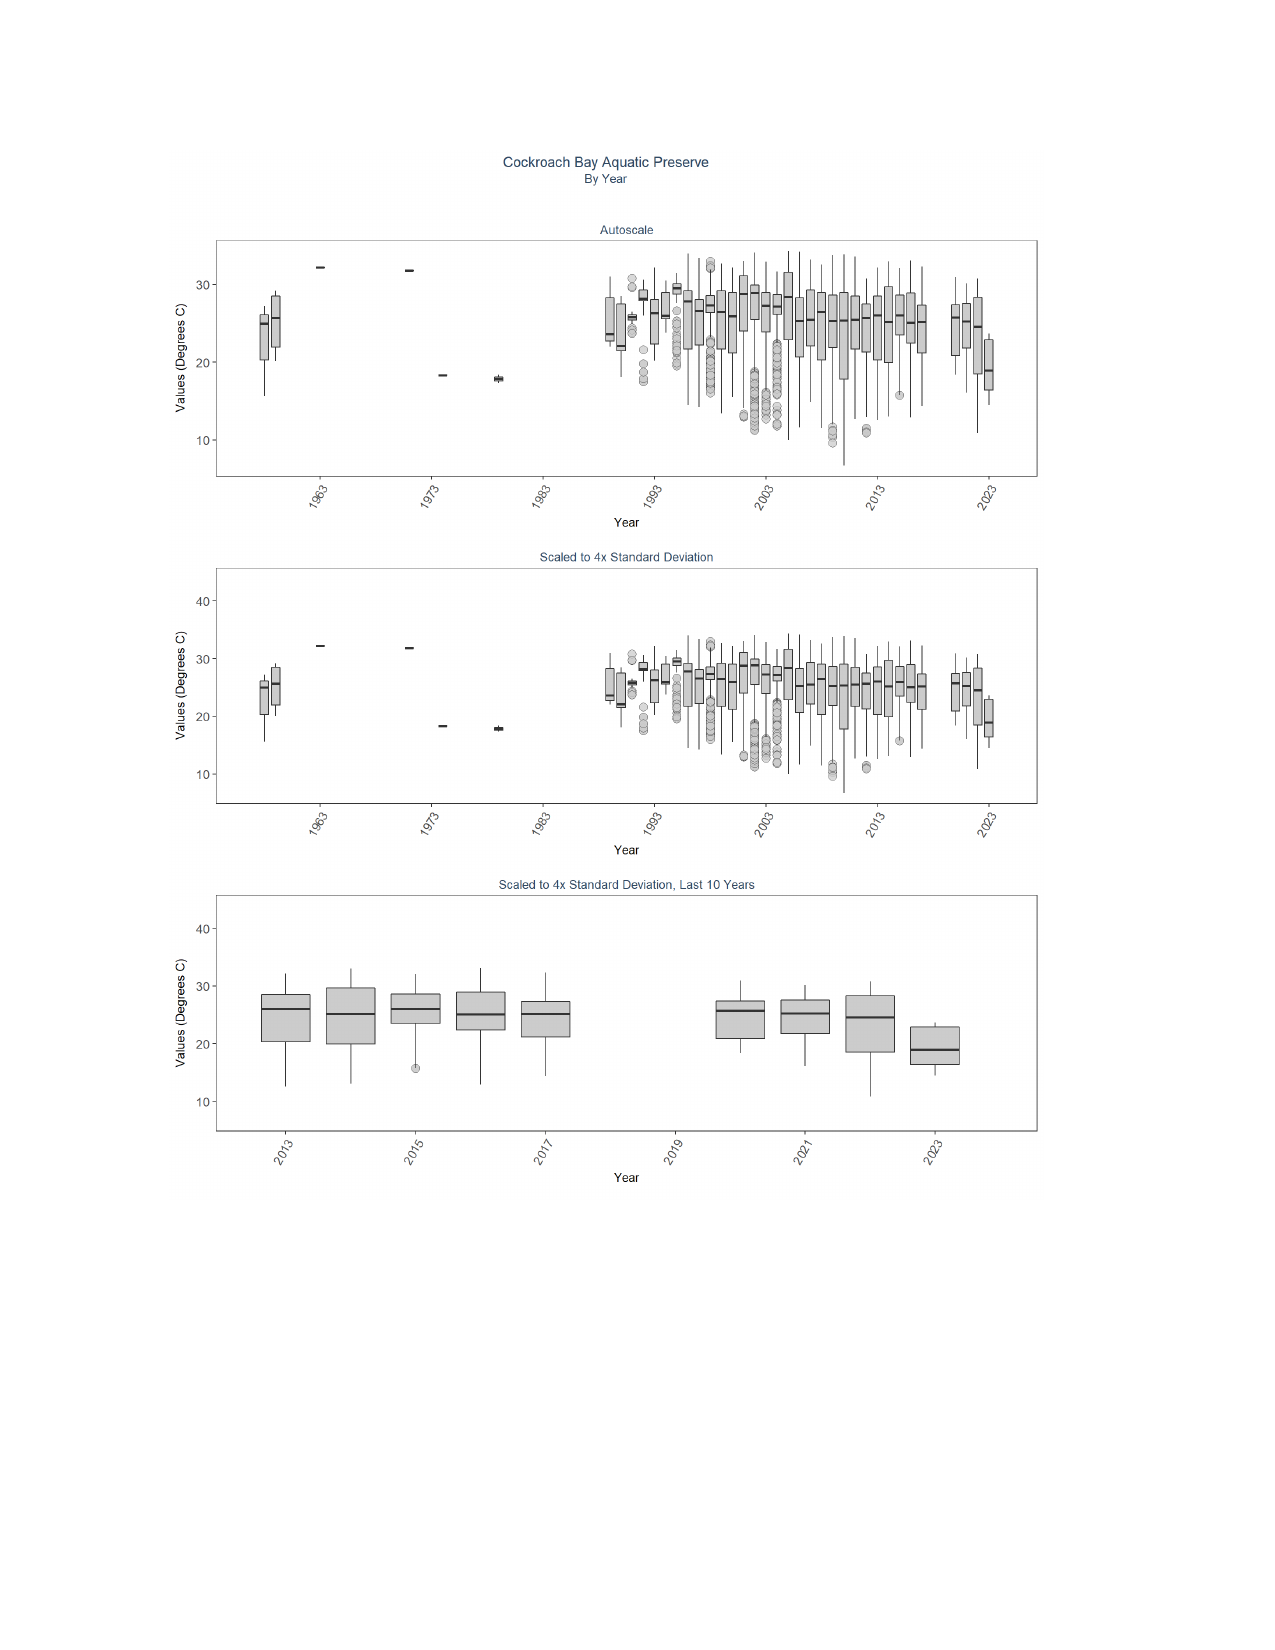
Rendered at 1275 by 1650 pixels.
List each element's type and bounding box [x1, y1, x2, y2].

picture [168, 150, 1044, 1200]
